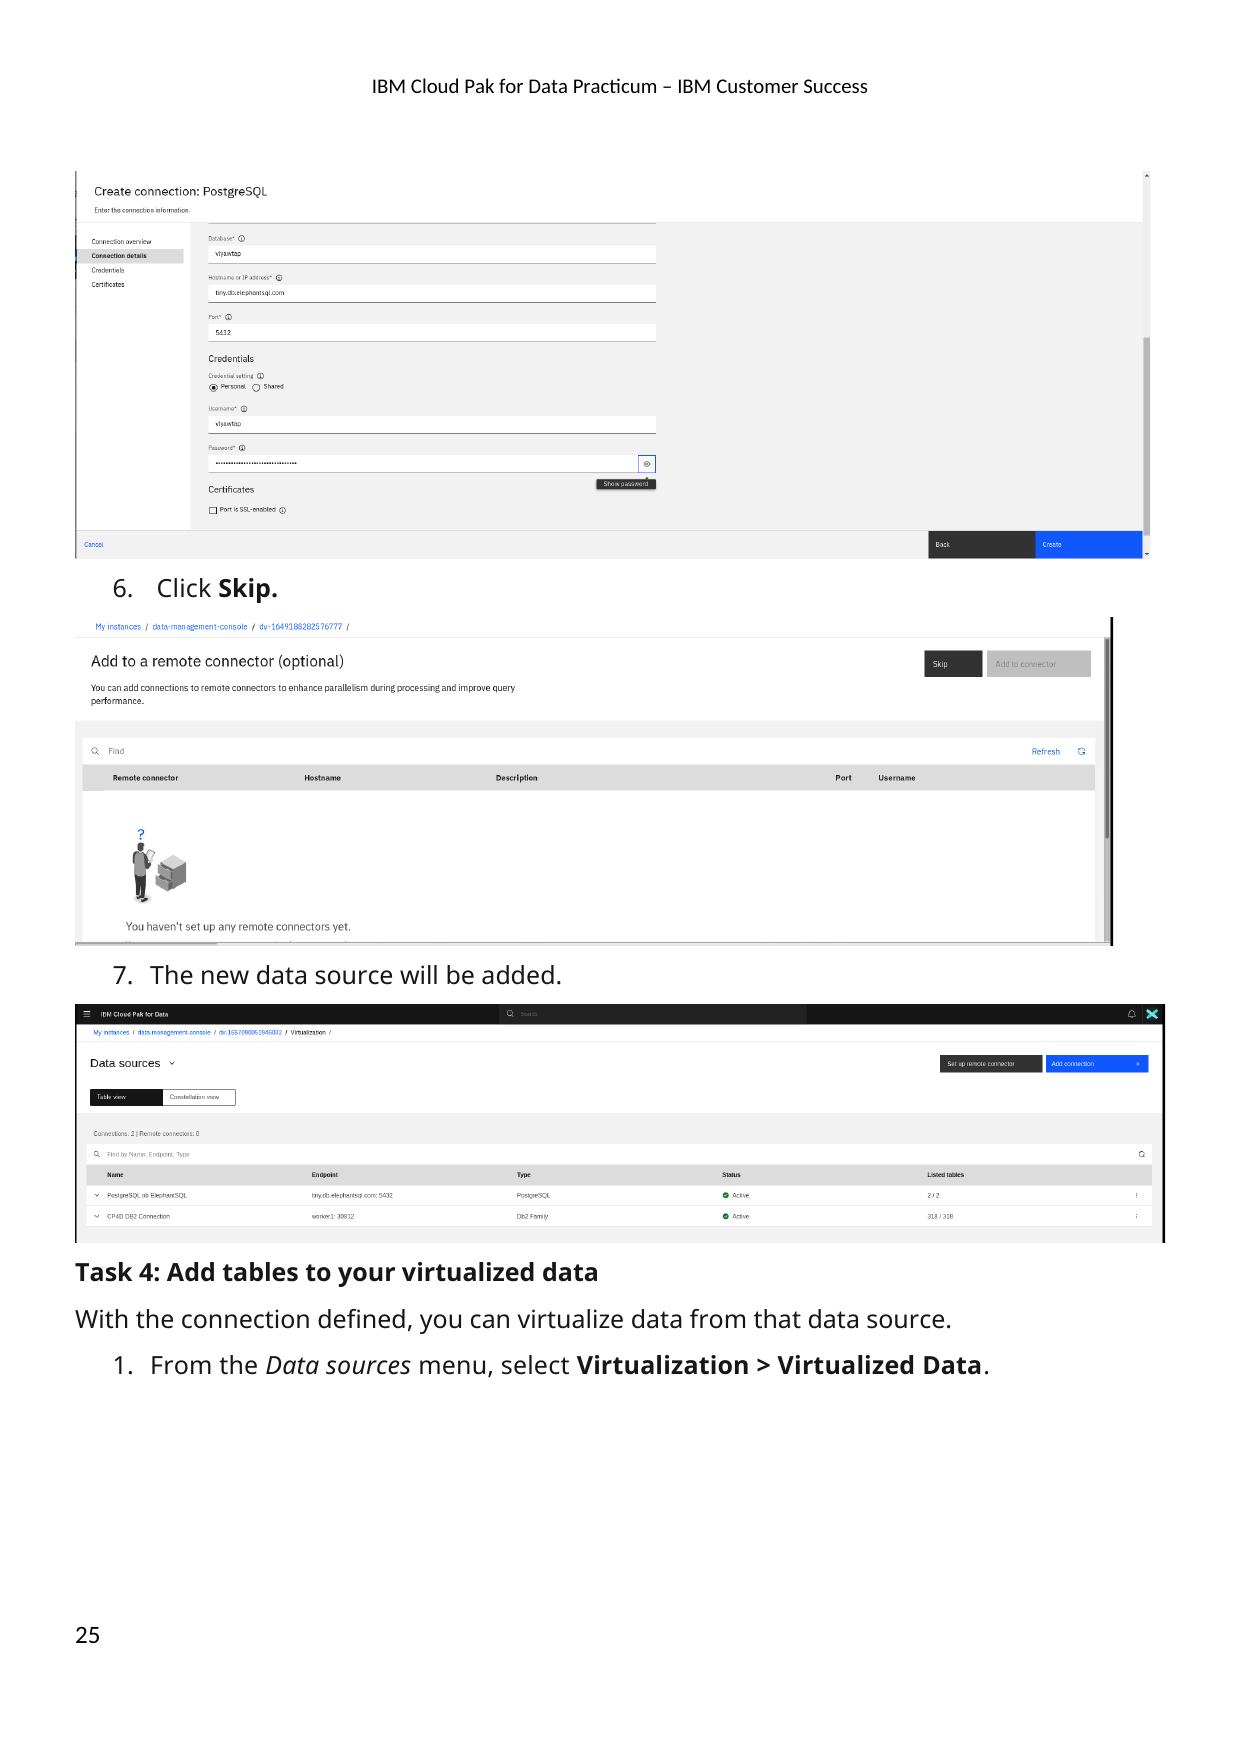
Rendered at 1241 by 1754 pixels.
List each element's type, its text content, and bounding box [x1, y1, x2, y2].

list The new data source will be added. [112, 958, 1165, 992]
picture [75, 1004, 1166, 1243]
subtitle Task 4: Add tables to your virtualized data [75, 1255, 1165, 1289]
picture [75, 171, 1151, 559]
text With the connection defined, you can virtualize data from that data source. [75, 1301, 1165, 1335]
list Click Skip. [112, 571, 1165, 605]
picture [75, 617, 1114, 946]
list From the Data sources menu, select Virtualization > Virtualized Data. [112, 1348, 1165, 1382]
